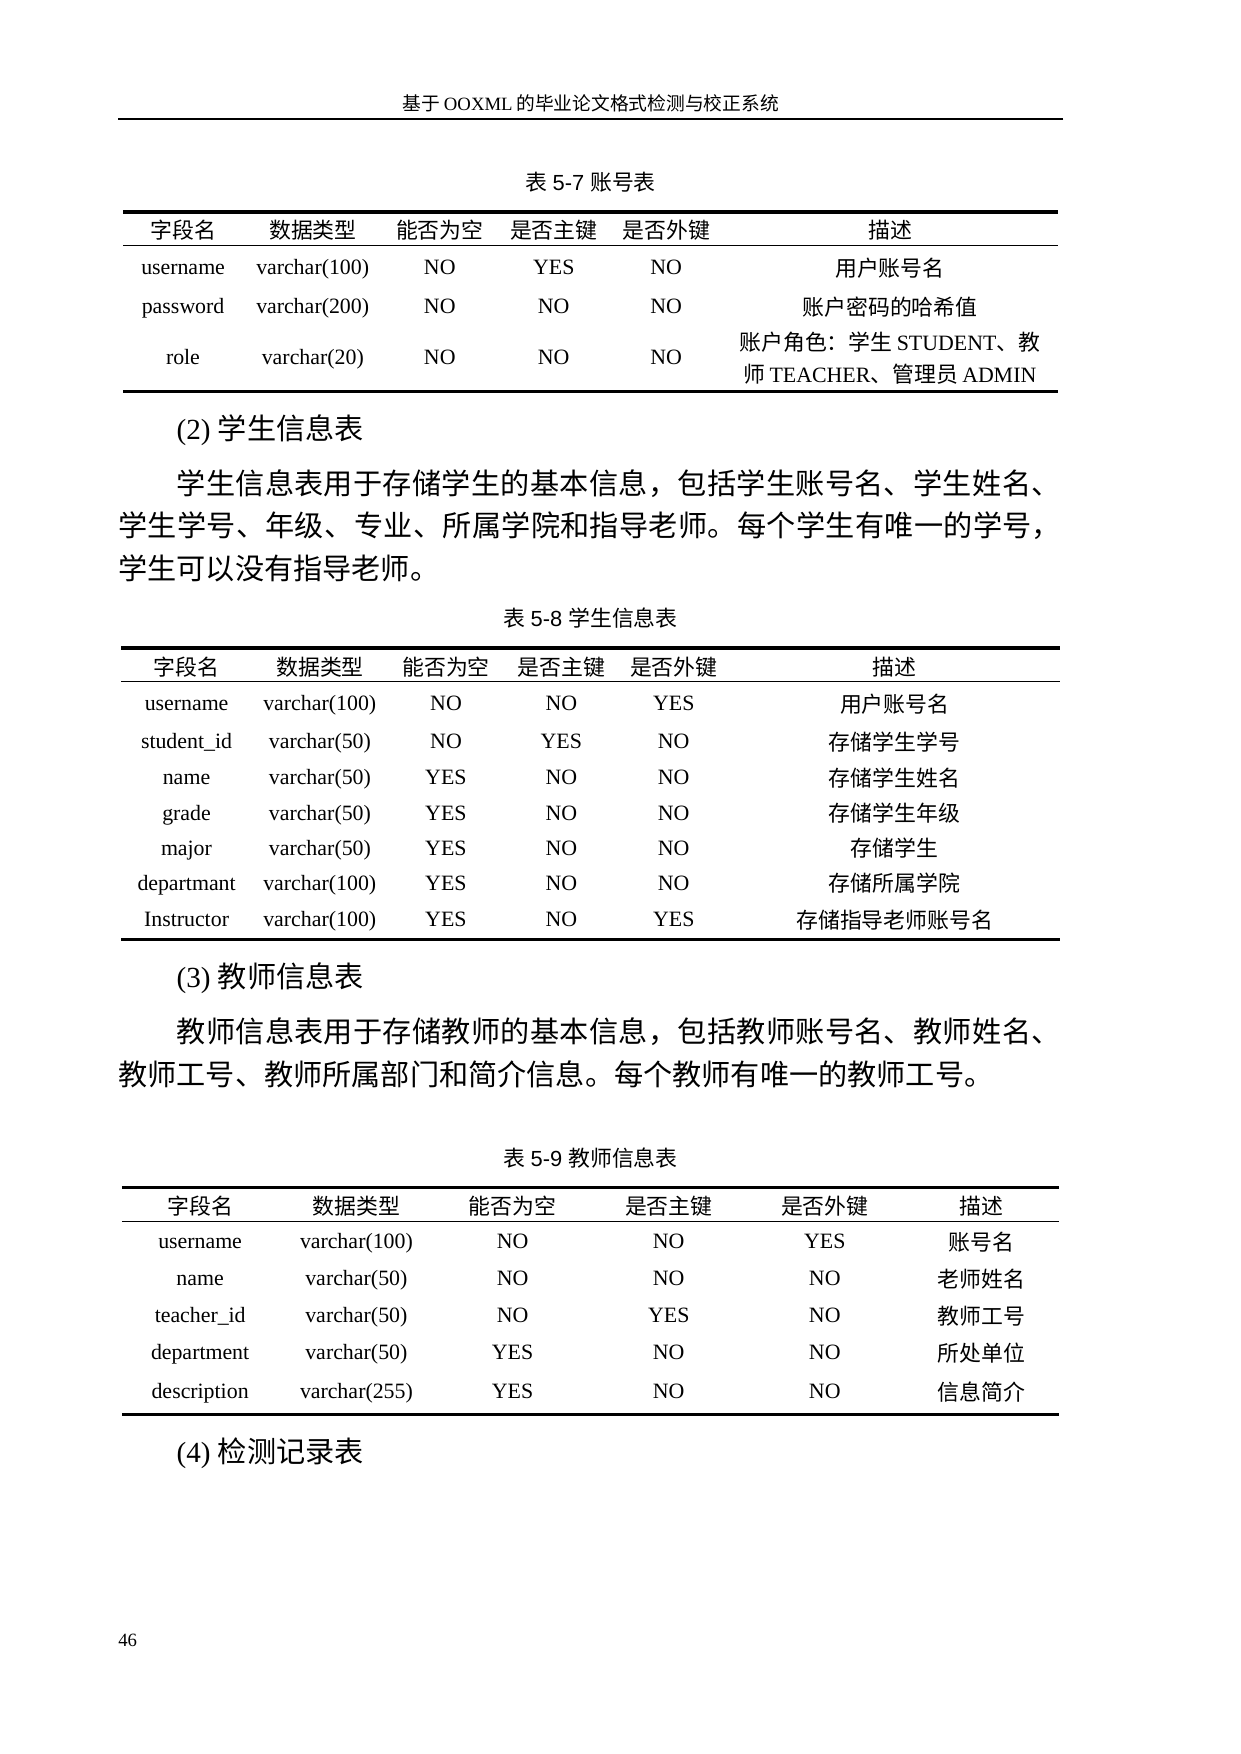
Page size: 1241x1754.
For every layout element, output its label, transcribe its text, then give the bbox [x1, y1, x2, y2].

table_cell YES [388, 759, 504, 794]
table_cell varchar(200) [243, 288, 382, 324]
table_header 字段名 [123, 214, 243, 245]
table_cell NO [746, 1333, 903, 1369]
table_cell varchar(20) [243, 324, 382, 389]
table_cell 账户密码的哈希值 [721, 288, 1058, 324]
table_cell YES [496, 246, 611, 288]
table_cell NO [618, 724, 728, 759]
table_cell NO [590, 1370, 746, 1412]
table_cell YES [504, 724, 618, 759]
table_cell 存储指导老师账号名 [729, 900, 1060, 938]
table_cell description [122, 1370, 278, 1412]
table_cell 账户角色：学生STUDENT、教师TEACHER、管理员ADMIN [721, 324, 1058, 389]
table_cell varchar(50) [252, 830, 387, 864]
table_cell YES [434, 1370, 590, 1412]
table_cell NO [504, 830, 618, 864]
table_cell YES [388, 900, 504, 938]
table_cell NO [618, 830, 728, 864]
table_cell NO [746, 1370, 903, 1412]
table_cell varchar(50) [252, 795, 387, 829]
table_cell grade [121, 795, 252, 829]
table_cell NO [504, 795, 618, 829]
table_header 是否外键 [746, 1189, 903, 1221]
table_cell NO [618, 759, 728, 794]
text 学生信息表用于存储学生的基本信息，包括学生账号名、学生姓名、学生学号、年级、专业、所属学院和指导老师。每个学生有唯一的学号，学生可以没有指导老师。 [118, 461, 1063, 587]
table_cell NO [590, 1260, 746, 1296]
table_header 能否为空 [388, 650, 504, 681]
table_cell 存储学生学号 [729, 724, 1060, 759]
table_header 数据类型 [252, 650, 387, 681]
table_cell NO [383, 324, 496, 389]
table_cell varchar(100) [278, 1222, 434, 1259]
table_cell varchar(50) [278, 1333, 434, 1369]
table_cell 信息简介 [903, 1370, 1059, 1412]
table_cell NO [383, 246, 496, 288]
table_cell YES [434, 1333, 590, 1369]
table_cell username [123, 246, 243, 288]
table_cell 存储学生年级 [729, 795, 1060, 829]
table_cell departmant [121, 865, 252, 899]
table_cell NO [504, 759, 618, 794]
table_cell NO [434, 1222, 590, 1259]
table_cell 账号名 [903, 1222, 1059, 1259]
table_cell 存储学生 [729, 830, 1060, 864]
table_cell YES [618, 900, 728, 938]
table_header 字段名 [122, 1189, 278, 1221]
table_cell YES [388, 830, 504, 864]
table_cell 老师姓名 [903, 1260, 1059, 1296]
table_header 能否为空 [434, 1189, 590, 1221]
table_cell YES [388, 795, 504, 829]
table_cell 存储学生姓名 [729, 759, 1060, 794]
table_cell department [122, 1333, 278, 1369]
table_cell varchar(100) [252, 900, 387, 938]
table_header 是否外键 [611, 214, 721, 245]
table_cell NO [496, 288, 611, 324]
table_cell NO [496, 324, 611, 389]
table_cell varchar(100) [252, 682, 387, 724]
table_cell NO [611, 324, 721, 389]
table_cell NO [504, 865, 618, 899]
table_header 能否为空 [383, 214, 496, 245]
table_header 描述 [903, 1189, 1059, 1221]
table_cell name [121, 759, 252, 794]
table_header 数据类型 [278, 1189, 434, 1221]
table_cell Instructor [121, 900, 252, 938]
table_cell 所处单位 [903, 1333, 1059, 1369]
table_cell name [122, 1260, 278, 1296]
table_cell varchar(50) [278, 1260, 434, 1296]
table_cell NO [590, 1222, 746, 1259]
table_header 描述 [721, 214, 1058, 245]
table_cell NO [434, 1260, 590, 1296]
list 教师信息表 [118, 941, 1063, 1009]
table_cell NO [388, 724, 504, 759]
table_cell password [123, 288, 243, 324]
table_cell varchar(100) [252, 865, 387, 899]
table_cell 用户账号名 [729, 682, 1060, 724]
list 检测记录表 [118, 1416, 1063, 1483]
table_cell NO [590, 1333, 746, 1369]
table_cell NO [611, 288, 721, 324]
table_cell role [123, 324, 243, 389]
table_cell YES [590, 1296, 746, 1333]
table_cell username [121, 682, 252, 724]
text 教师信息表用于存储教师的基本信息，包括教师账号名、教师姓名、教师工号、教师所属部门和简介信息。每个教师有唯一的教师工号。 [118, 1009, 1063, 1093]
table_cell 教师工号 [903, 1296, 1059, 1333]
table_cell NO [388, 682, 504, 724]
table_cell NO [504, 900, 618, 938]
table_cell YES [388, 865, 504, 899]
table_cell 存储所属学院 [729, 865, 1060, 899]
table_cell 用户账号名 [721, 246, 1058, 288]
table_cell NO [746, 1260, 903, 1296]
table_header 是否主键 [496, 214, 611, 245]
table_header 数据类型 [243, 214, 382, 245]
table_cell NO [504, 682, 618, 724]
table_cell varchar(255) [278, 1370, 434, 1412]
table_cell NO [434, 1296, 590, 1333]
table_header 是否主键 [590, 1189, 746, 1221]
table_cell YES [618, 682, 728, 724]
table_cell NO [383, 288, 496, 324]
table_cell varchar(50) [278, 1296, 434, 1333]
table_cell varchar(100) [243, 246, 382, 288]
table_cell username [122, 1222, 278, 1259]
table_cell YES [746, 1222, 903, 1259]
table_cell NO [611, 246, 721, 288]
table_header 是否主键 [504, 650, 618, 681]
table_cell NO [618, 865, 728, 899]
table_cell NO [618, 795, 728, 829]
table_header 描述 [729, 650, 1060, 681]
table_cell teacher_id [122, 1296, 278, 1333]
list 学生信息表 [118, 393, 1063, 461]
table_cell NO [746, 1296, 903, 1333]
table_cell varchar(50) [252, 759, 387, 794]
table_cell varchar(50) [252, 724, 387, 759]
table_cell major [121, 830, 252, 864]
table_cell student_id [121, 724, 252, 759]
table_header 字段名 [121, 650, 252, 681]
table_header 是否外键 [618, 650, 728, 681]
